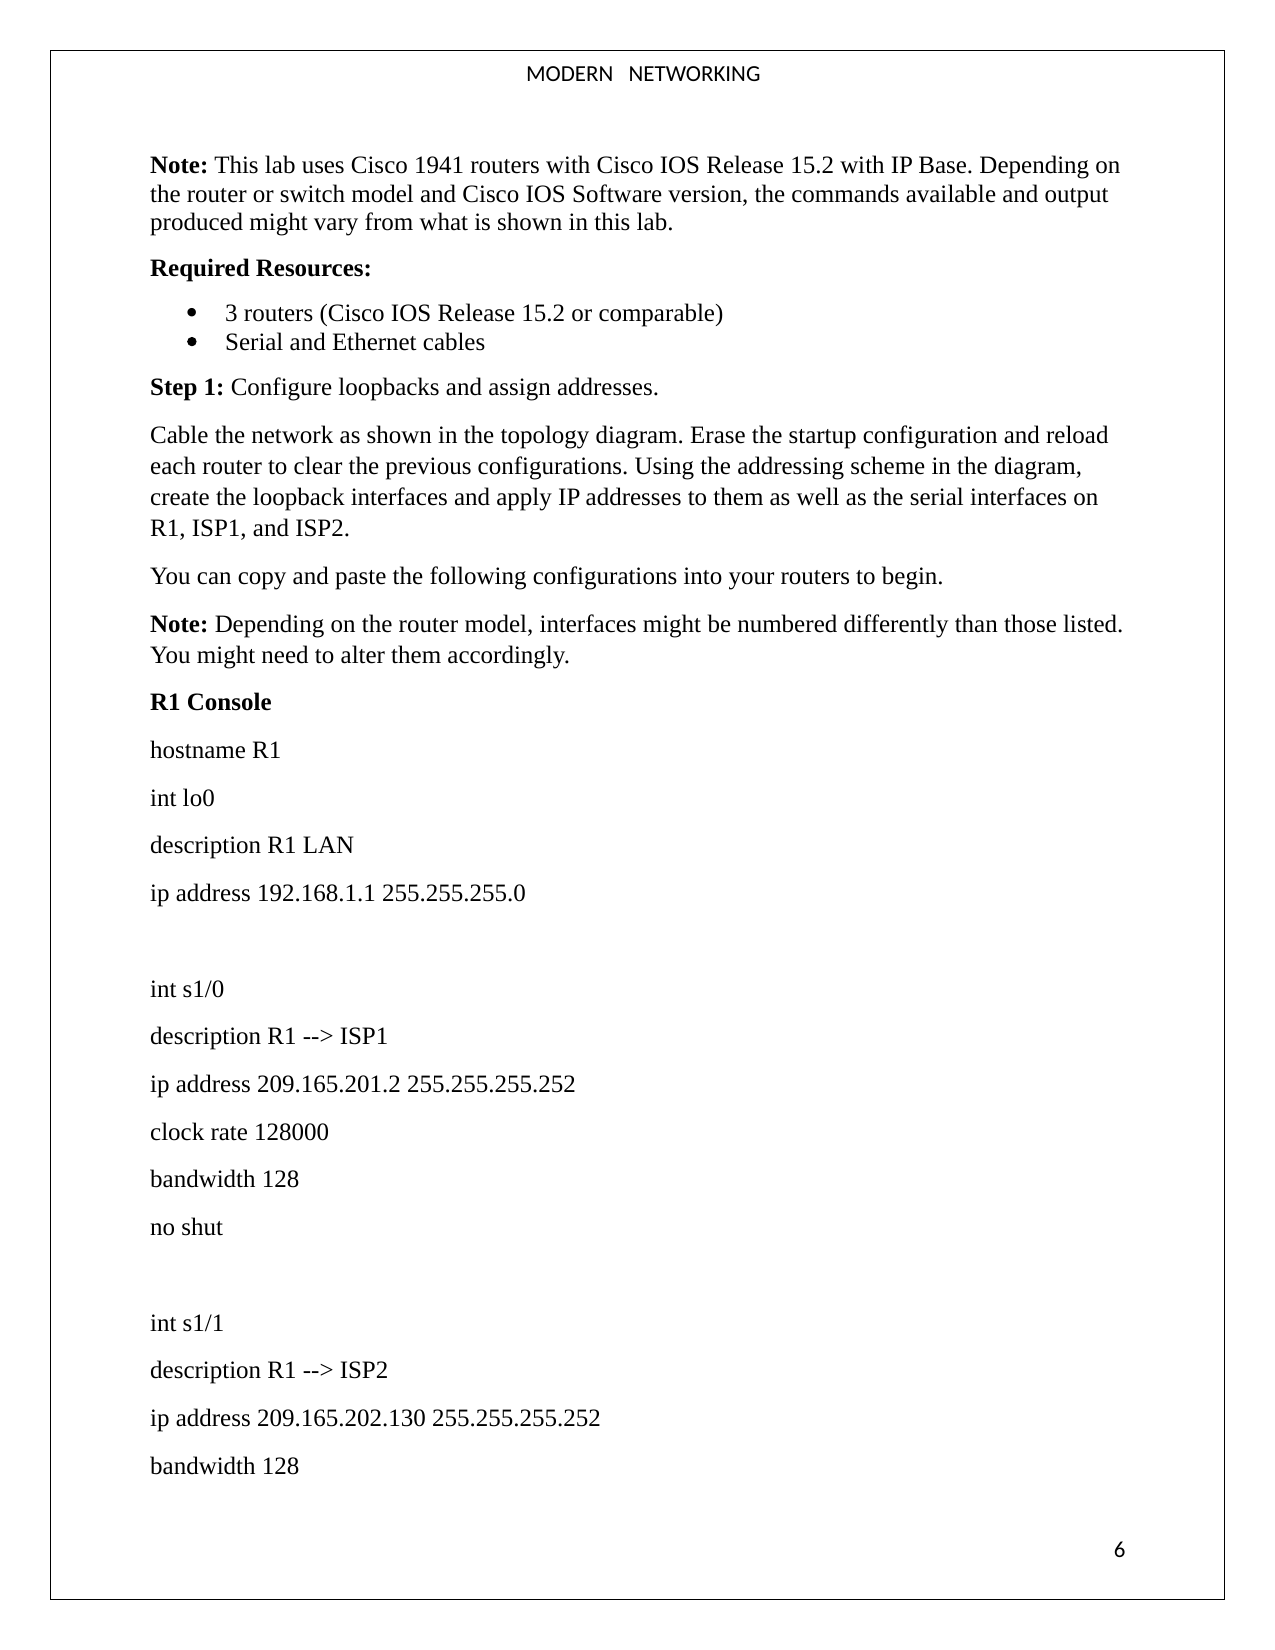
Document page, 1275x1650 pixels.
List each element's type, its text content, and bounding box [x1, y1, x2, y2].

text description R1 --> ISP2 [150, 1355, 1125, 1384]
text Note: This lab uses Cisco 1941 routers with Cisco IOS Release 15.2 with IP Base. Depending on the router or switch model and Cisco IOS Software version, the commands available and output produced might vary from what is shown in this lab. [150, 150, 1125, 236]
text R1 Console [150, 687, 1125, 716]
text description R1 --> ISP1 [150, 1021, 1125, 1050]
text Step 1: Configure loopbacks and assign addresses. [150, 372, 1125, 401]
text Note: Depending on the router model, interfaces might be numbered differently than those listed. You might need to alter them accordingly. [150, 609, 1125, 668]
text ip address 209.165.201.2 255.255.255.252 [150, 1069, 1125, 1098]
text clock rate 128000 [150, 1117, 1125, 1146]
text int s1/1 [150, 1308, 1125, 1336]
text bandwidth 128 [150, 1164, 1125, 1193]
text bandwidth 128 [150, 1451, 1125, 1479]
text no shut [150, 1212, 1125, 1241]
text description R1 LAN [150, 831, 1125, 859]
text Cable the network as shown in the topology diagram. Erase the startup configuration and reload each router to clear the previous configurations. Using the addressing scheme in the diagram, create the loopback interfaces and apply IP addresses to them as well as the serial interfaces on R1, ISP1, and ISP2. [150, 420, 1125, 542]
text ip address 209.165.202.130 255.255.255.252 [150, 1403, 1125, 1432]
list 3 routers (Cisco IOS Release 15.2 or comparable) [187, 298, 1125, 327]
text Required Resources: [150, 253, 1125, 282]
text ip address 192.168.1.1 255.255.255.0 [150, 878, 1125, 907]
text You can copy and paste the following configurations into your routers to begin. [150, 561, 1125, 590]
text hostname R1 [150, 735, 1125, 764]
text int lo0 [150, 783, 1125, 812]
text int s1/0 [150, 974, 1125, 1002]
list Serial and Ethernet cables [187, 327, 1125, 356]
